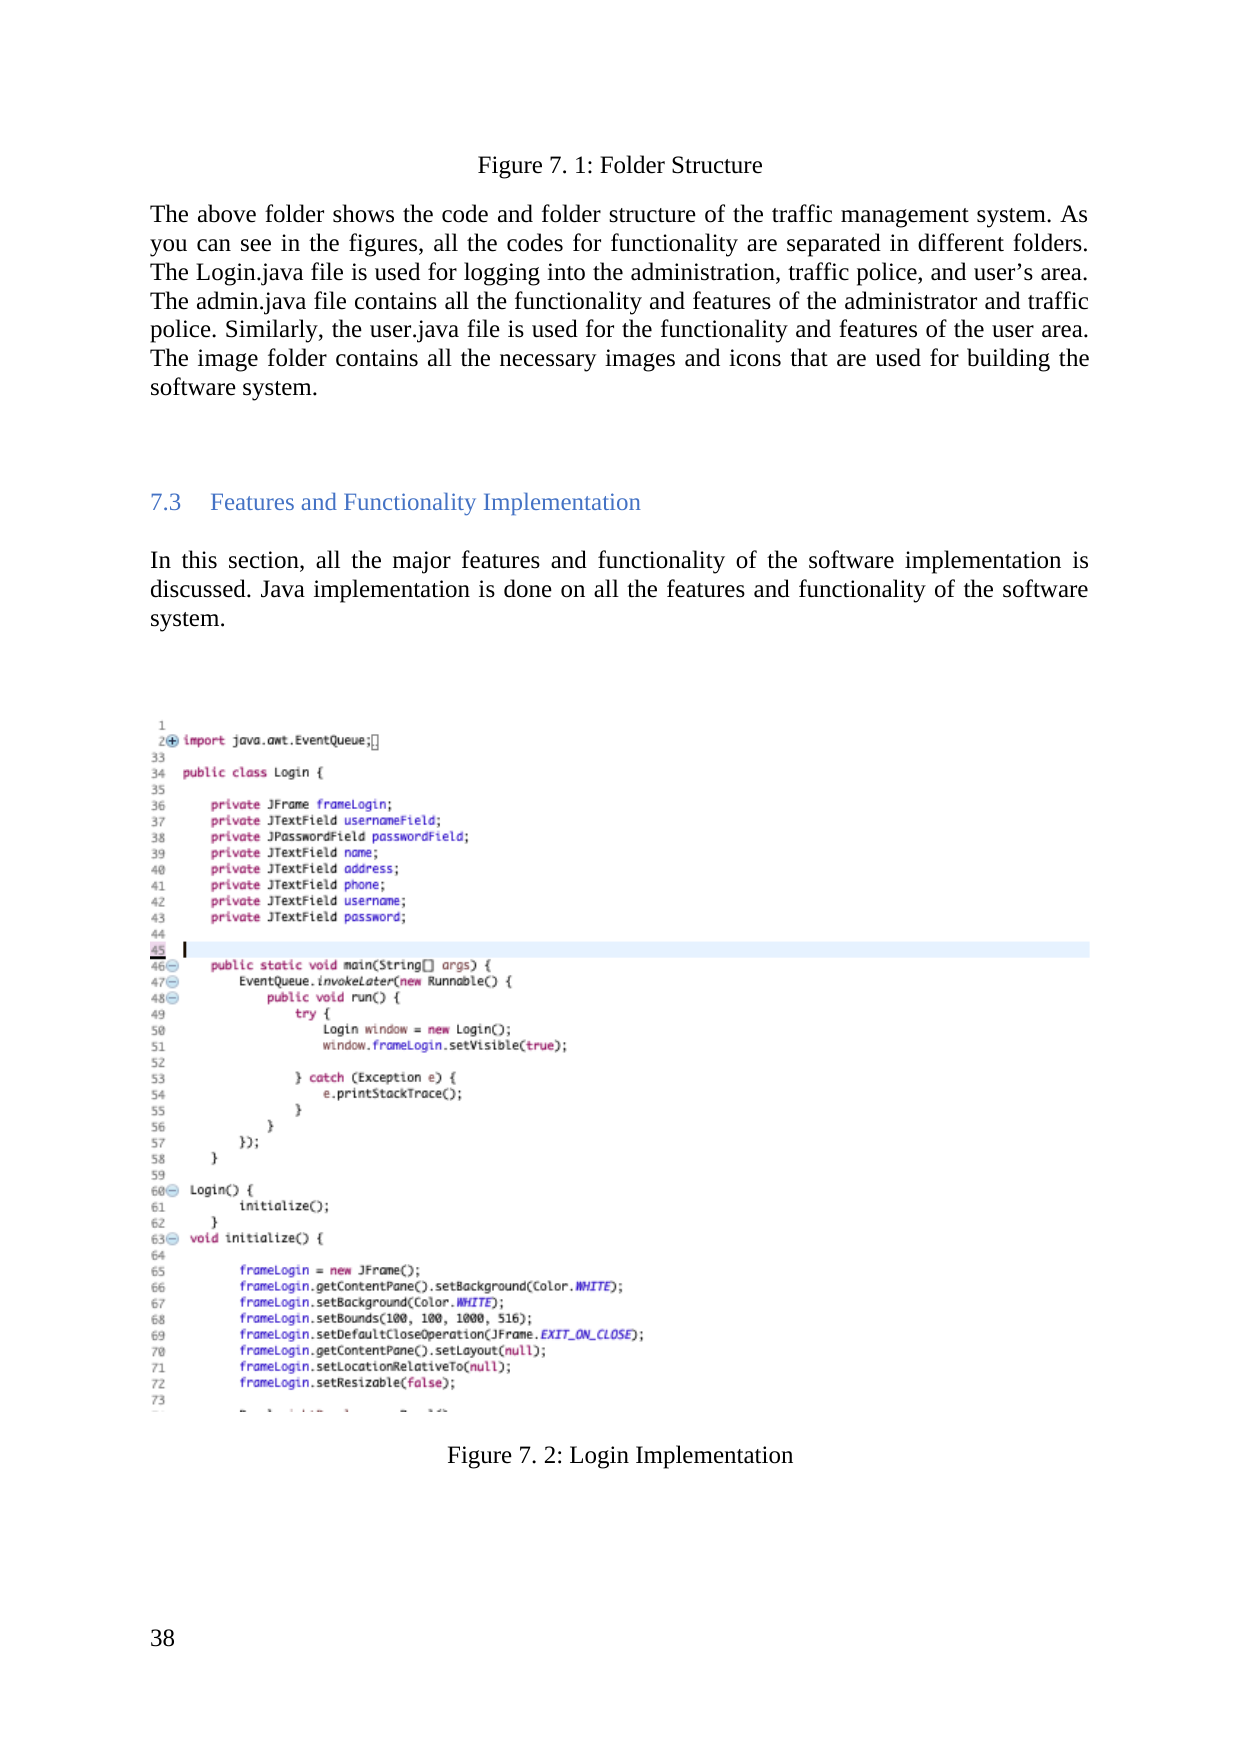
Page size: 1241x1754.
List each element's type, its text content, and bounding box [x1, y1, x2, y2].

subtitle Features and Functionality Implementation [150, 487, 1090, 516]
text The above folder shows the code and folder structure of the traffic management system. As you can see in the figures, all the codes for functionality are separated in different folders. The Login.java file is used for logging into the administration, traffic police, and user’s area. The admin.java file contains all the functionality and features of the administrator and traffic police. Similarly, the user.java file is used for the functionality and features of the user area. The image folder contains all the necessary images and icons that are used for building the software system. [150, 199, 1090, 401]
text Figure 7. 1: Folder Structure [150, 150, 1090, 179]
text Figure 7. 2: Login Implementation [150, 1440, 1090, 1469]
text In this section, all the major features and functionality of the software implementation is discussed. Java implementation is done on all the features and functionality of the software system. [150, 545, 1090, 632]
picture [150, 717, 1090, 1412]
